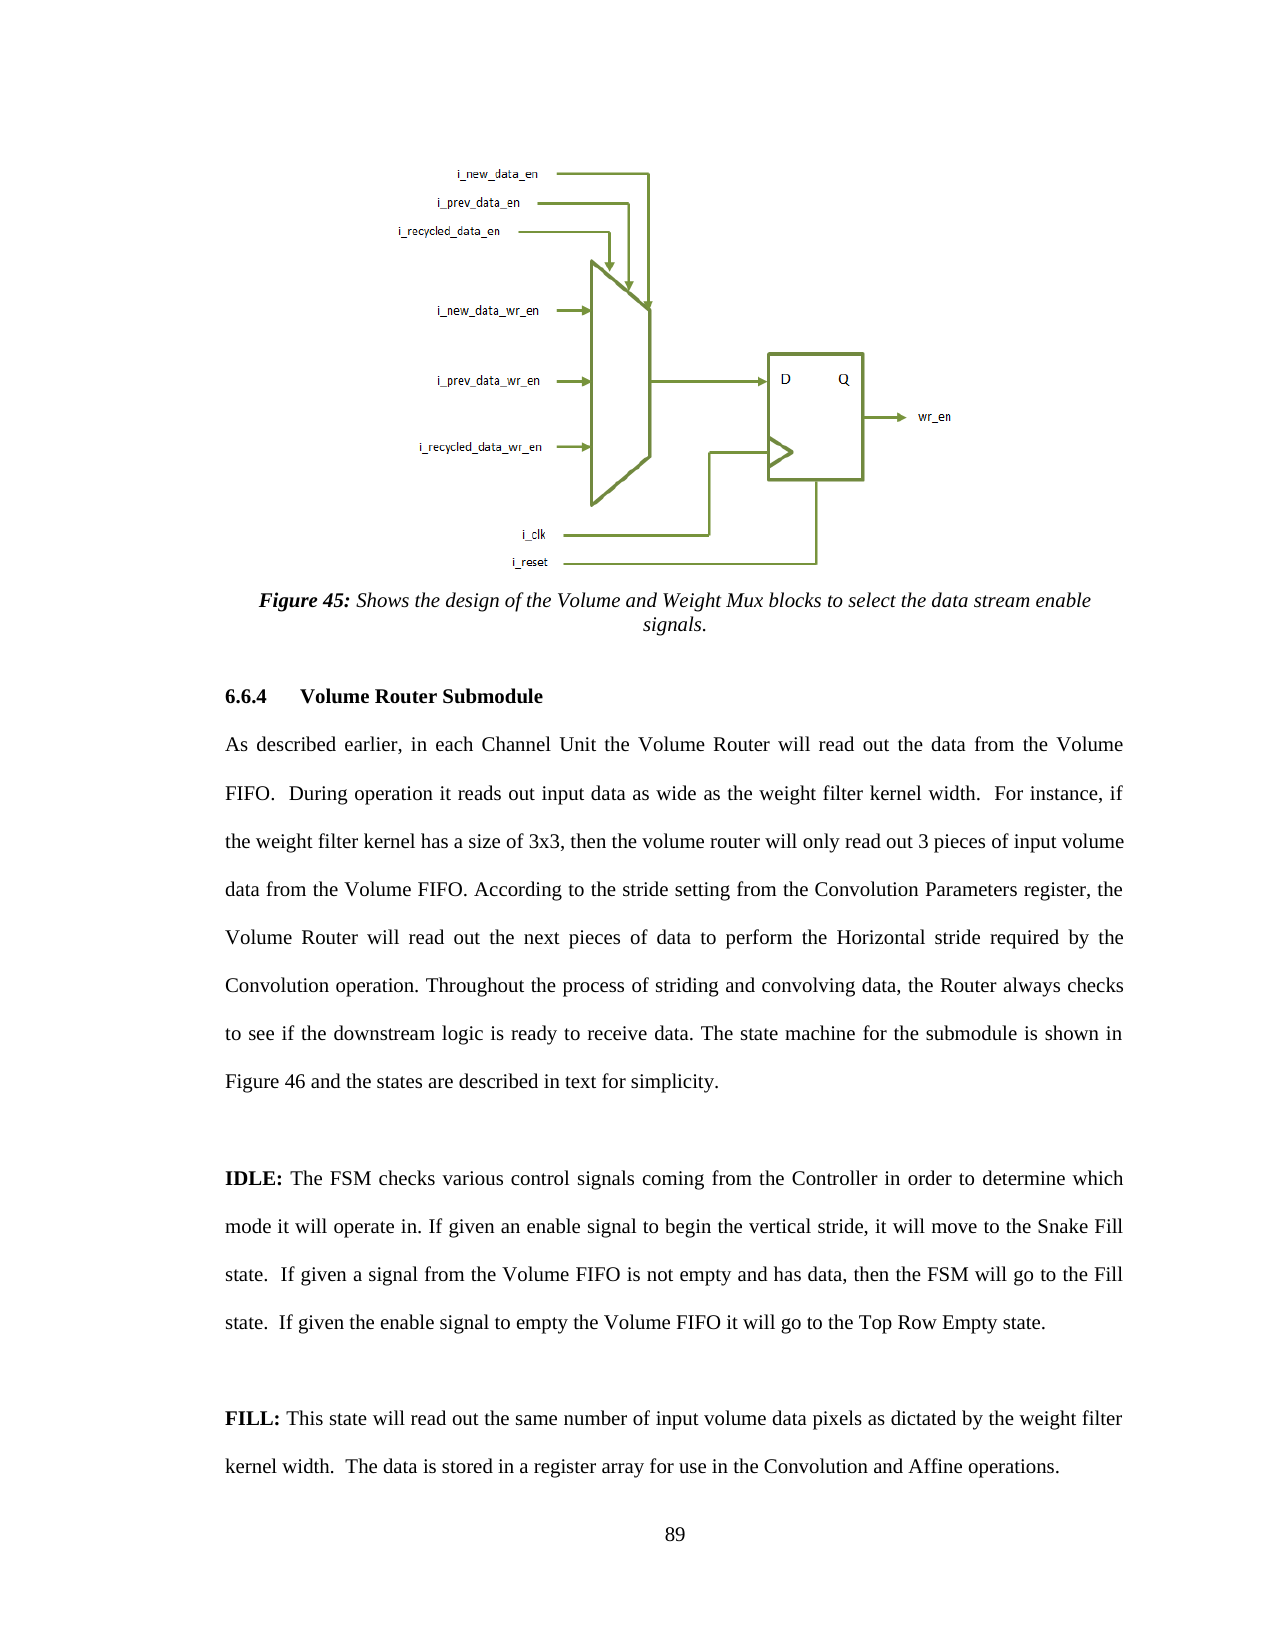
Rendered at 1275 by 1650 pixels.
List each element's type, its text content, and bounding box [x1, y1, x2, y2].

list Volume Router Submodule [225, 684, 1125, 708]
text FILL: This state will read out the same number of input volume data pixels as dictated by the weight filter kernel width. The data is stored in a register array for use in the Convolution and Affine operations. [225, 1406, 1125, 1478]
text As described earlier, in each Channel Unit the Volume Router will read out the data from the Volume FIFO. During operation it reads out input data as wide as the weight filter kernel width. For instance, if the weight filter kernel has a size of 3x3, then the volume router will only read out 3 pieces of input volume data from the Volume FIFO. According to the stride setting from the Convolution Parameters register, the Volume Router will read out the next pieces of data to perform the Horizontal stride required by the Convolution operation. Throughout the process of striding and convolving data, the Router always checks to see if the downstream logic is ready to receive data. The state machine for the submodule is shown in Figure 46 and the states are described in text for simplicity. [225, 732, 1125, 1093]
text Figure 45: Shows the design of the Volume and Weight Mux blocks to select the data stream enable signals. [225, 588, 1125, 636]
picture [390, 150, 960, 588]
text IDLE: The FSM checks various control signals coming from the Controller in order to determine which mode it will operate in. If given an enable signal to begin the vertical stride, it will move to the Snake Fill state. If given a signal from the Volume FIFO is not empty and has data, then the FSM will go to the Fill state. If given the enable signal to empty the Volume FIFO it will go to the Top Row Empty state. [225, 1166, 1125, 1334]
